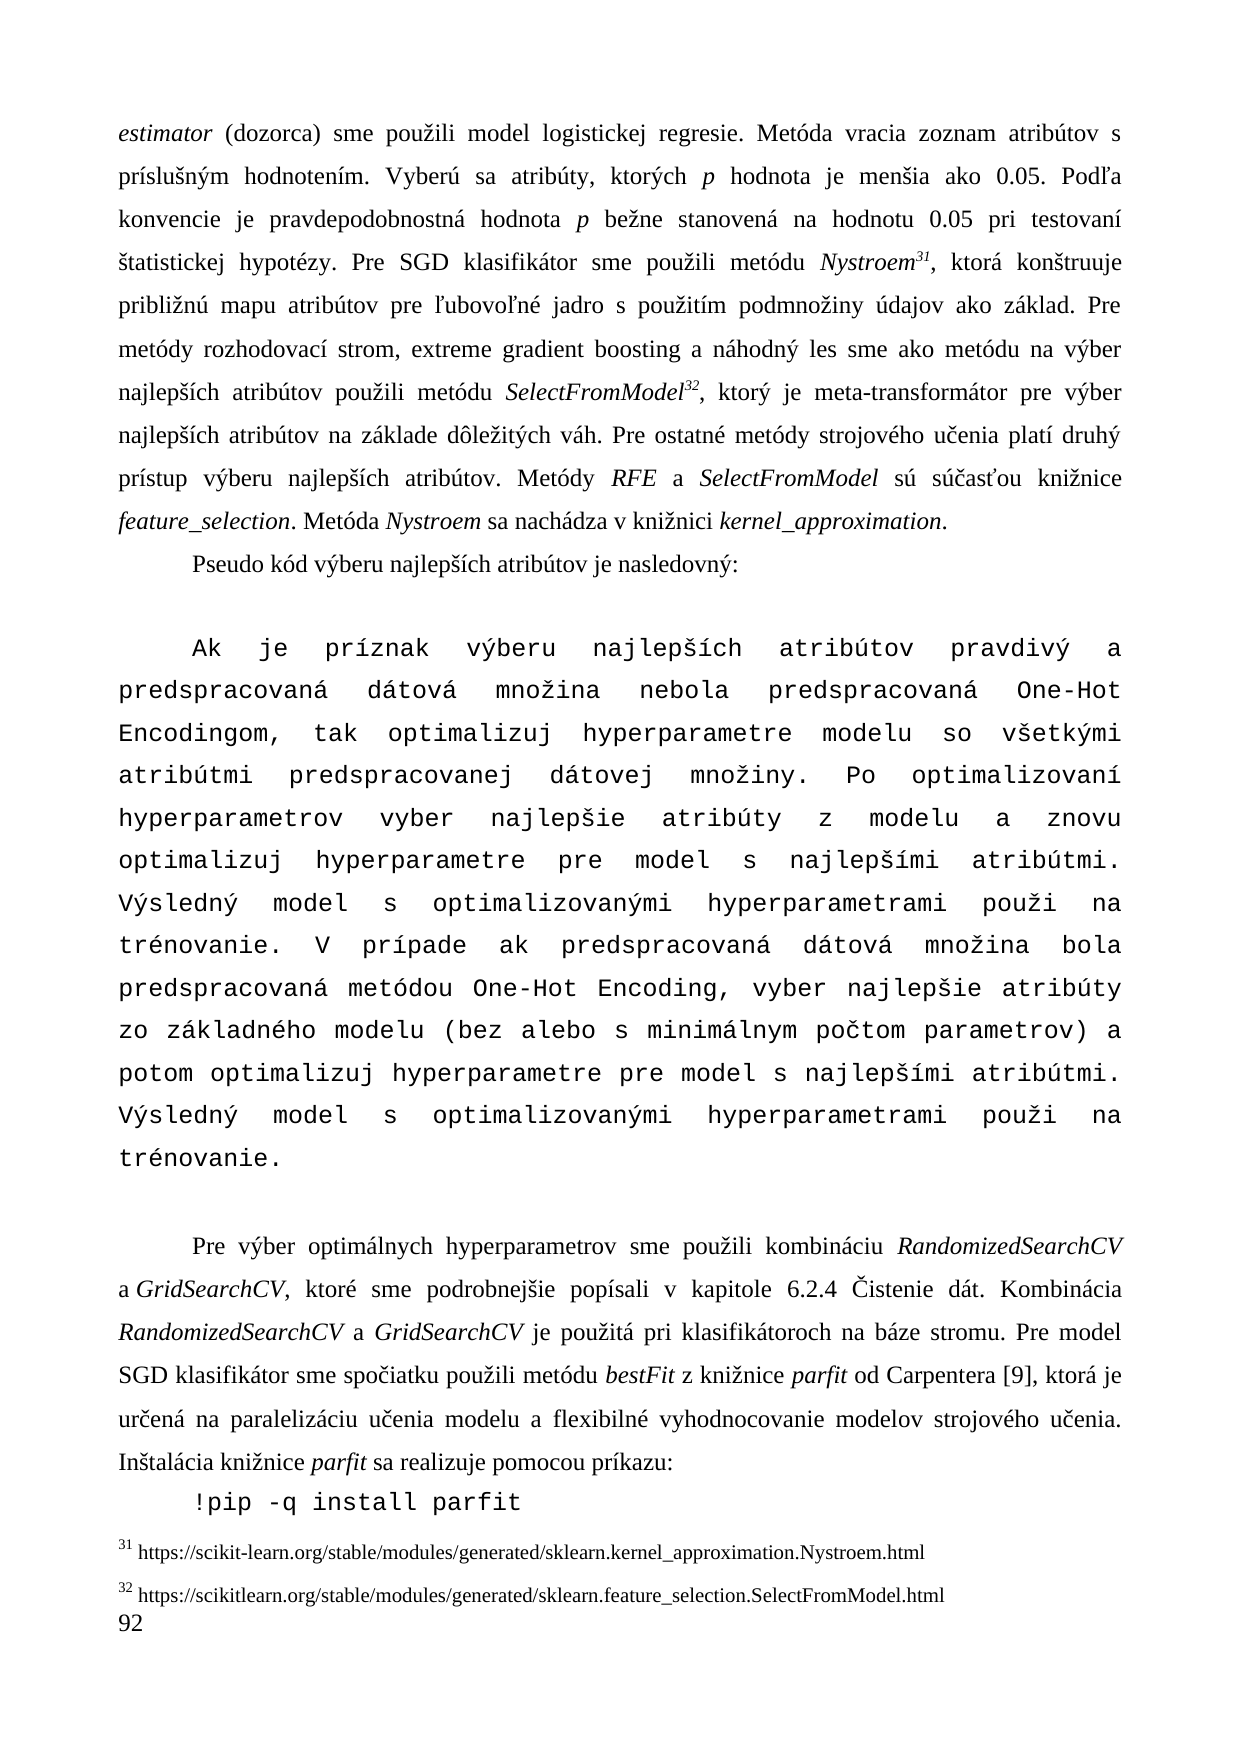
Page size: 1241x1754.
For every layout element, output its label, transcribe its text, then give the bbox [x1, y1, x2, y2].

text Ak je príznak výberu najlepších atribútov pravdivý a predspracovaná dátová množina nebola predspracovaná One-Hot Encodingom, tak optimalizuj hyperparametre modelu so všetkými atribútmi predspracovanej dátovej množiny. Po optimalizovaní hyperparametrov vyber najlepšie atribúty z modelu a znovu optimalizuj hyperparametre pre model s najlepšími atribútmi. Výsledný model s optimalizovanými hyperparametrami použi na trénovanie. V prípade ak predspracovaná dátová množina bola predspracovaná metódou One-Hot Encoding, vyber najlepšie atribúty zo základného modelu (bez alebo s minimálnym počtom parametrov) a potom optimalizuj hyperparametre pre model s najlepšími atribútmi. Výsledný model s optimalizovanými hyperparametrami použi na trénovanie. [118, 636, 1122, 1174]
text !pip -q install parfit [118, 1490, 1122, 1518]
text Pseudo kód výberu najlepších atribútov je nasledovný: [118, 549, 1122, 578]
text Pre výber optimálnych hyperparametrov sme použili kombináciu RandomizedSearchCV a GridSearchCV, ktoré sme podrobnejšie popísali v kapitole 5.2.4 Čistenie dát. Kombinácia RandomizedSearchCV a GridSearchCV je použitá pri klasifikátoroch na báze stromu. Pre model SGD klasifikátor sme spočiatku použili metódu bestFit z knižnice parfit od Carpentera [9], ktorá je určená na paralelizáciu učenia modelu a flexibilné vyhodnocovanie modelov strojového učenia. Inštalácia knižnice parfit sa realizuje pomocou príkazu: [118, 1231, 1122, 1476]
text Pre logistickú regresiu sme použili metódu RFE (Recursive Feature Elimination), ktorá vytvára rebríček hodnotení jednotlivých atribútov s rekurzívnym odstránením. Pre parameter estimator (dozorca) sme použili model logistickej regresie. Metóda vracia zoznam atribútov s príslušným hodnotením. Vyberú sa atribúty, ktorých p hodnota je menšia ako 0.05. Podľa konvencie je pravdepodobnostná hodnota p bežne stanovená na hodnotu 0.05 pri testovaní štatistickej hypotézy. Pre SGD klasifikátor sme použili metódu Nystroem, ktorá konštruuje približnú mapu atribútov pre ľubovoľné jadro s použitím podmnožiny údajov ako základ. Pre metódy rozhodovací strom, extreme gradient boosting a náhodný les sme ako metódu na výber najlepších atribútov použili metódu SelectFromModel, ktorý je meta-transformátor pre výber najlepších atribútov na základe dôležitých váh. Pre ostatné metódy strojového učenia platí druhý prístup výberu najlepších atribútov. Metódy RFE a SelectFromModel sú súčasťou knižnice feature_selection. Metóda Nystroem sa nachádza v knižnici kernel_approximation. [118, 118, 1122, 535]
